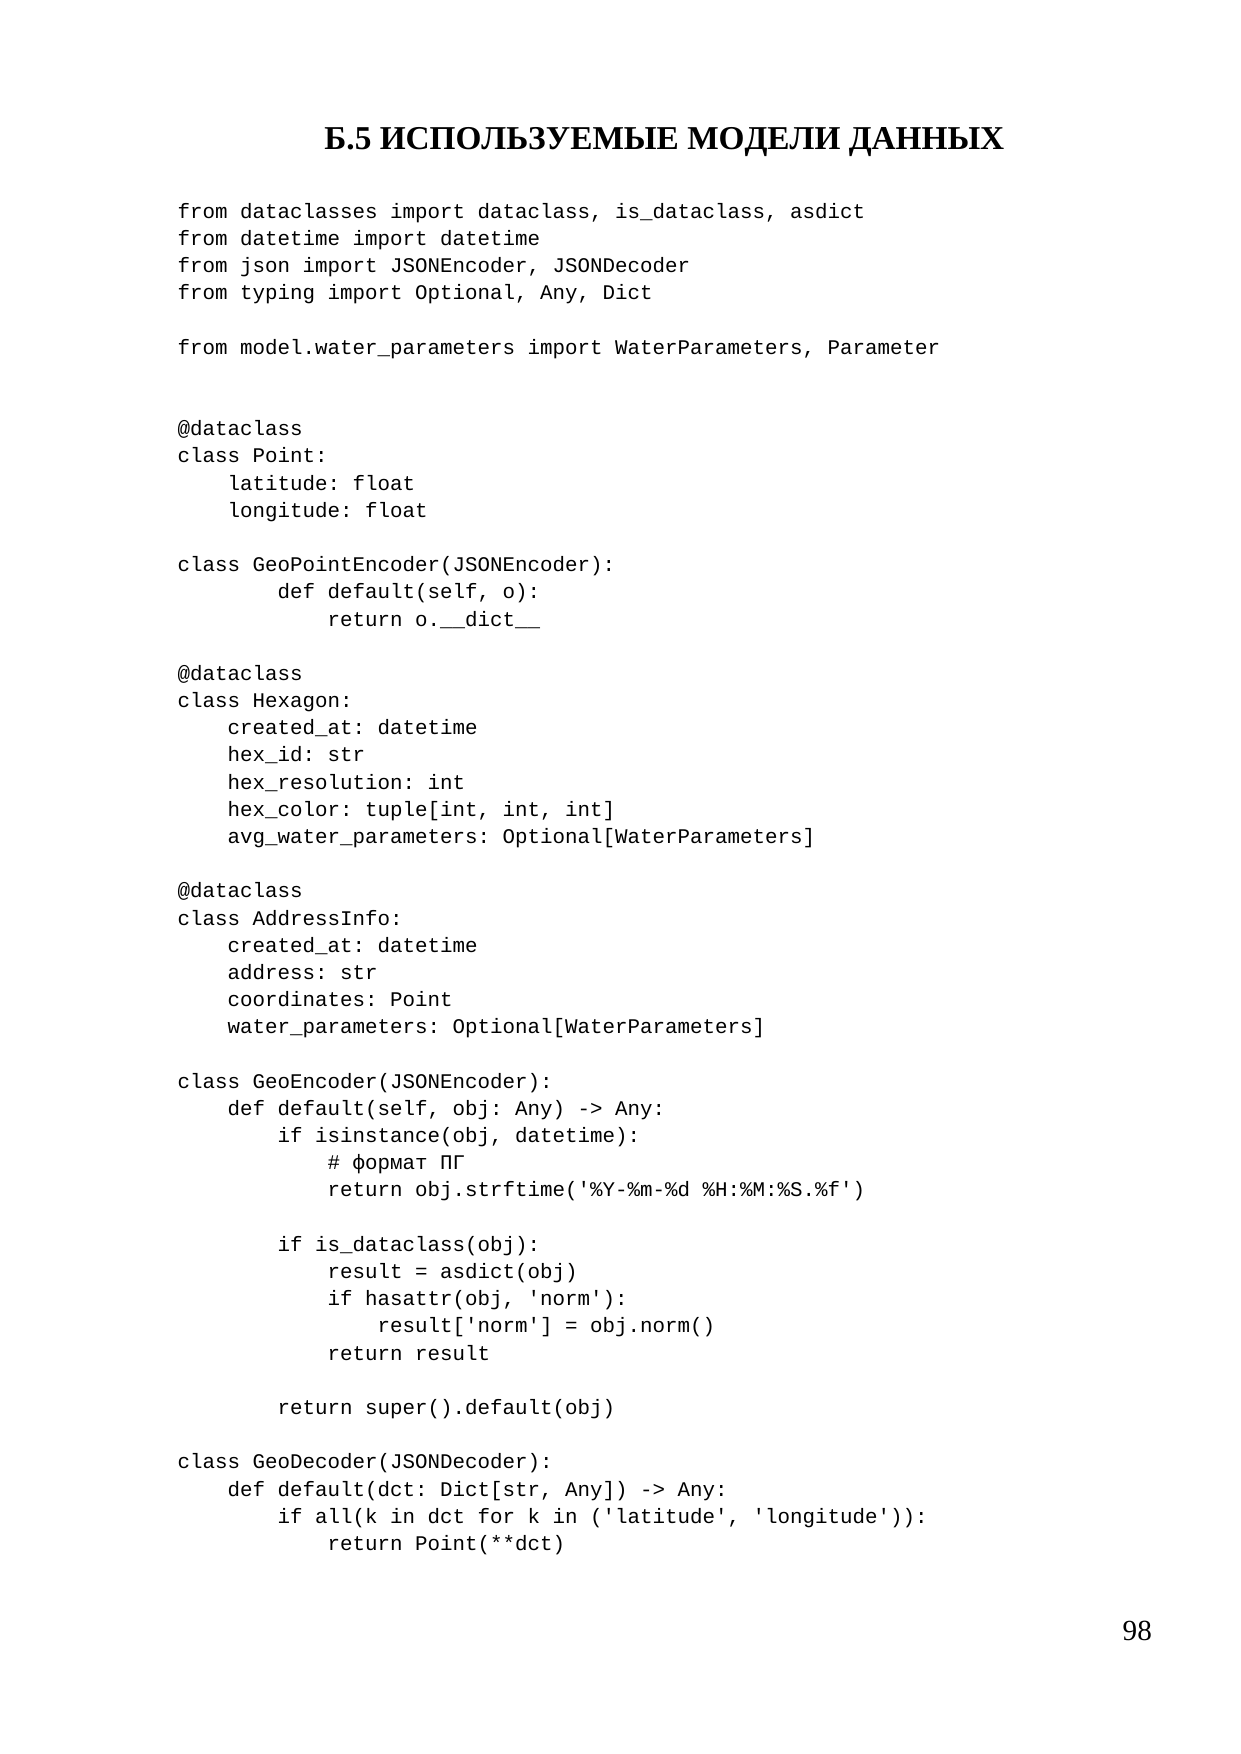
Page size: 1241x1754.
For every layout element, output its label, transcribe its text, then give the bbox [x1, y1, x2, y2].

text created_at: datetime [177, 717, 1152, 741]
text def default(self, obj: Any) -> Any: [177, 1098, 1152, 1122]
text def default(dct: Dict[str, Any]) -> Any: [177, 1478, 1152, 1502]
text class GeoDecoder(JSONDecoder): [177, 1451, 1152, 1475]
text if isinstance(obj, datetime): [177, 1125, 1152, 1149]
text return o.__dict__ [177, 608, 1152, 632]
text from model.water_parameters import WaterParameters, Parameter [177, 337, 1152, 360]
text created_at: datetime [177, 935, 1152, 958]
text hex_id: str [177, 744, 1152, 768]
text result = asdict(obj) [177, 1261, 1152, 1285]
text hex_color: tuple[int, int, int] [177, 799, 1152, 822]
text water_parameters: Optional[WaterParameters] [177, 1016, 1152, 1040]
text hex_resolution: int [177, 772, 1152, 795]
text longitude: float [177, 500, 1152, 523]
text # формат ПГ [177, 1152, 1152, 1176]
text class Hexagon: [177, 690, 1152, 714]
text avg_water_parameters: Optional[WaterParameters] [177, 826, 1152, 850]
text @dataclass [177, 663, 1152, 687]
text @dataclass [177, 880, 1152, 904]
text if is_dataclass(obj): [177, 1234, 1152, 1257]
text def default(self, o): [177, 581, 1152, 605]
text from typing import Optional, Any, Dict [177, 282, 1152, 306]
text return Point(**dct) [177, 1533, 1152, 1557]
text @dataclass [177, 418, 1152, 442]
text coordinates: Point [177, 989, 1152, 1013]
subtitle Б.5 ИСПОЛЬЗУЕМЫЕ МОДЕЛИ ДАННЫХ [177, 118, 1152, 156]
text from dataclasses import dataclass, is_dataclass, asdict [177, 201, 1152, 224]
text from json import JSONEncoder, JSONDecoder [177, 255, 1152, 279]
text return super().default(obj) [177, 1397, 1152, 1421]
text if all(k in dct for k in ('latitude', 'longitude')): [177, 1506, 1152, 1529]
text if hasattr(obj, 'norm'): [177, 1288, 1152, 1312]
text address: str [177, 962, 1152, 986]
text class GeoPointEncoder(JSONEncoder): [177, 554, 1152, 578]
text latitude: float [177, 473, 1152, 496]
text class Point: [177, 445, 1152, 469]
text return obj.strftime('%Y-%m-%d %H:%M:%S.%f') [177, 1179, 1152, 1203]
text class GeoEncoder(JSONEncoder): [177, 1071, 1152, 1094]
text return result [177, 1343, 1152, 1366]
text result['norm'] = obj.norm() [177, 1315, 1152, 1339]
text from datetime import datetime [177, 228, 1152, 252]
text class AddressInfo: [177, 908, 1152, 931]
